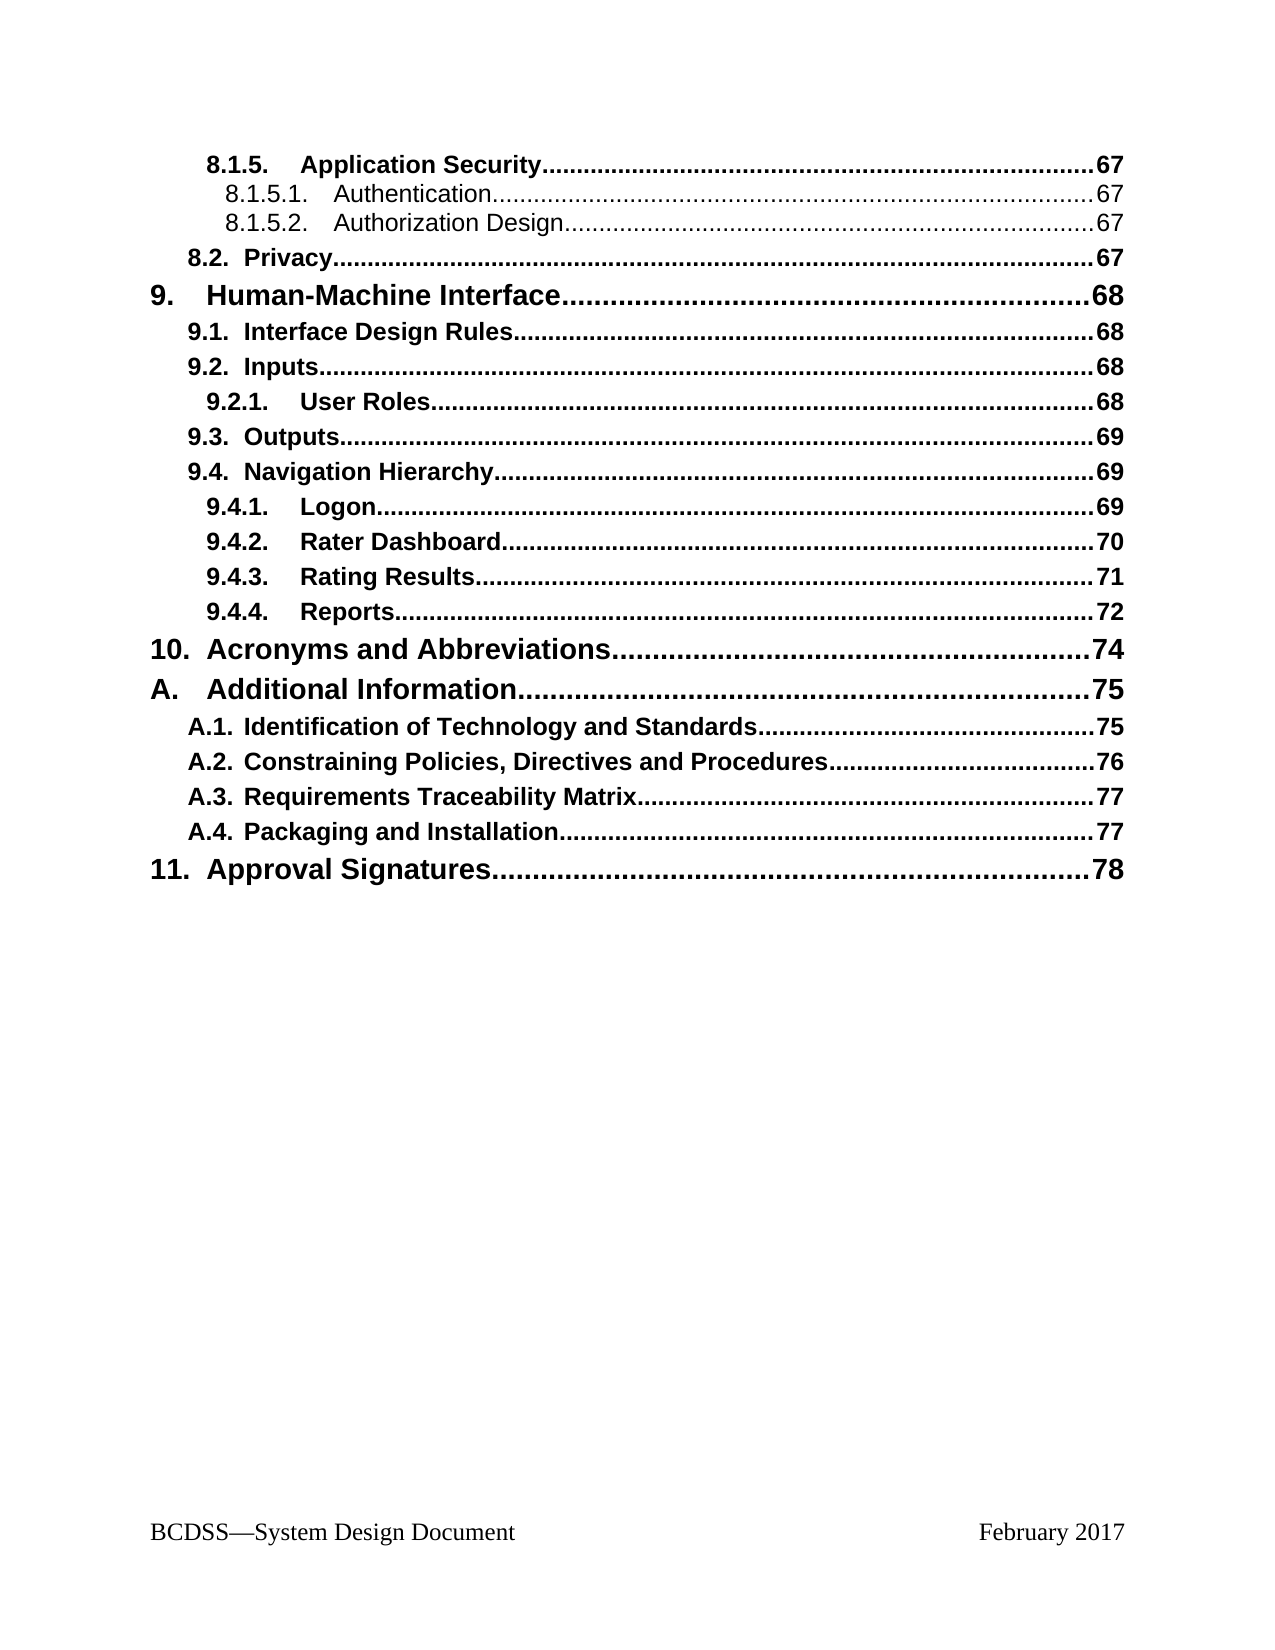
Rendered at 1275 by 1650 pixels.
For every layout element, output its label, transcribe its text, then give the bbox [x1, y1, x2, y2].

text 10. Acronyms and Abbreviations 74 [150, 632, 1125, 666]
text 8.1.5.1. Authentication 67 [225, 179, 1125, 207]
text 8.2. Privacy 67 [187, 242, 1125, 271]
text 9.4.4. Reports 72 [206, 597, 1125, 626]
text 9.4.3. Rating Results 71 [206, 562, 1125, 591]
text A.3. Requirements Traceability Matrix 77 [187, 782, 1125, 811]
text 9.4. Navigation Hierarchy 69 [187, 457, 1125, 486]
text 9.3. Outputs 69 [187, 422, 1125, 451]
text A. Additional Information 75 [150, 672, 1125, 706]
text A.4. Packaging and Installation 77 [187, 817, 1125, 846]
text 9.4.1. Logon 69 [206, 492, 1125, 521]
text 11. Approval Signatures 78 [150, 852, 1125, 885]
text A.1. Identification of Technology and Standards 75 [187, 712, 1125, 741]
text A.2. Constraining Policies, Directives and Procedures 76 [187, 747, 1125, 776]
text 8.1.5. Application Security 67 [206, 150, 1125, 179]
text 8.1.5.2. Authorization Design 67 [225, 207, 1125, 236]
text 9.2. Inputs 68 [187, 352, 1125, 381]
text 9.4.2. Rater Dashboard 70 [206, 527, 1125, 556]
text 9.2.1. User Roles 68 [206, 387, 1125, 416]
text 9. Human-Machine Interface 68 [150, 277, 1125, 311]
text 9.1. Interface Design Rules 68 [187, 317, 1125, 346]
